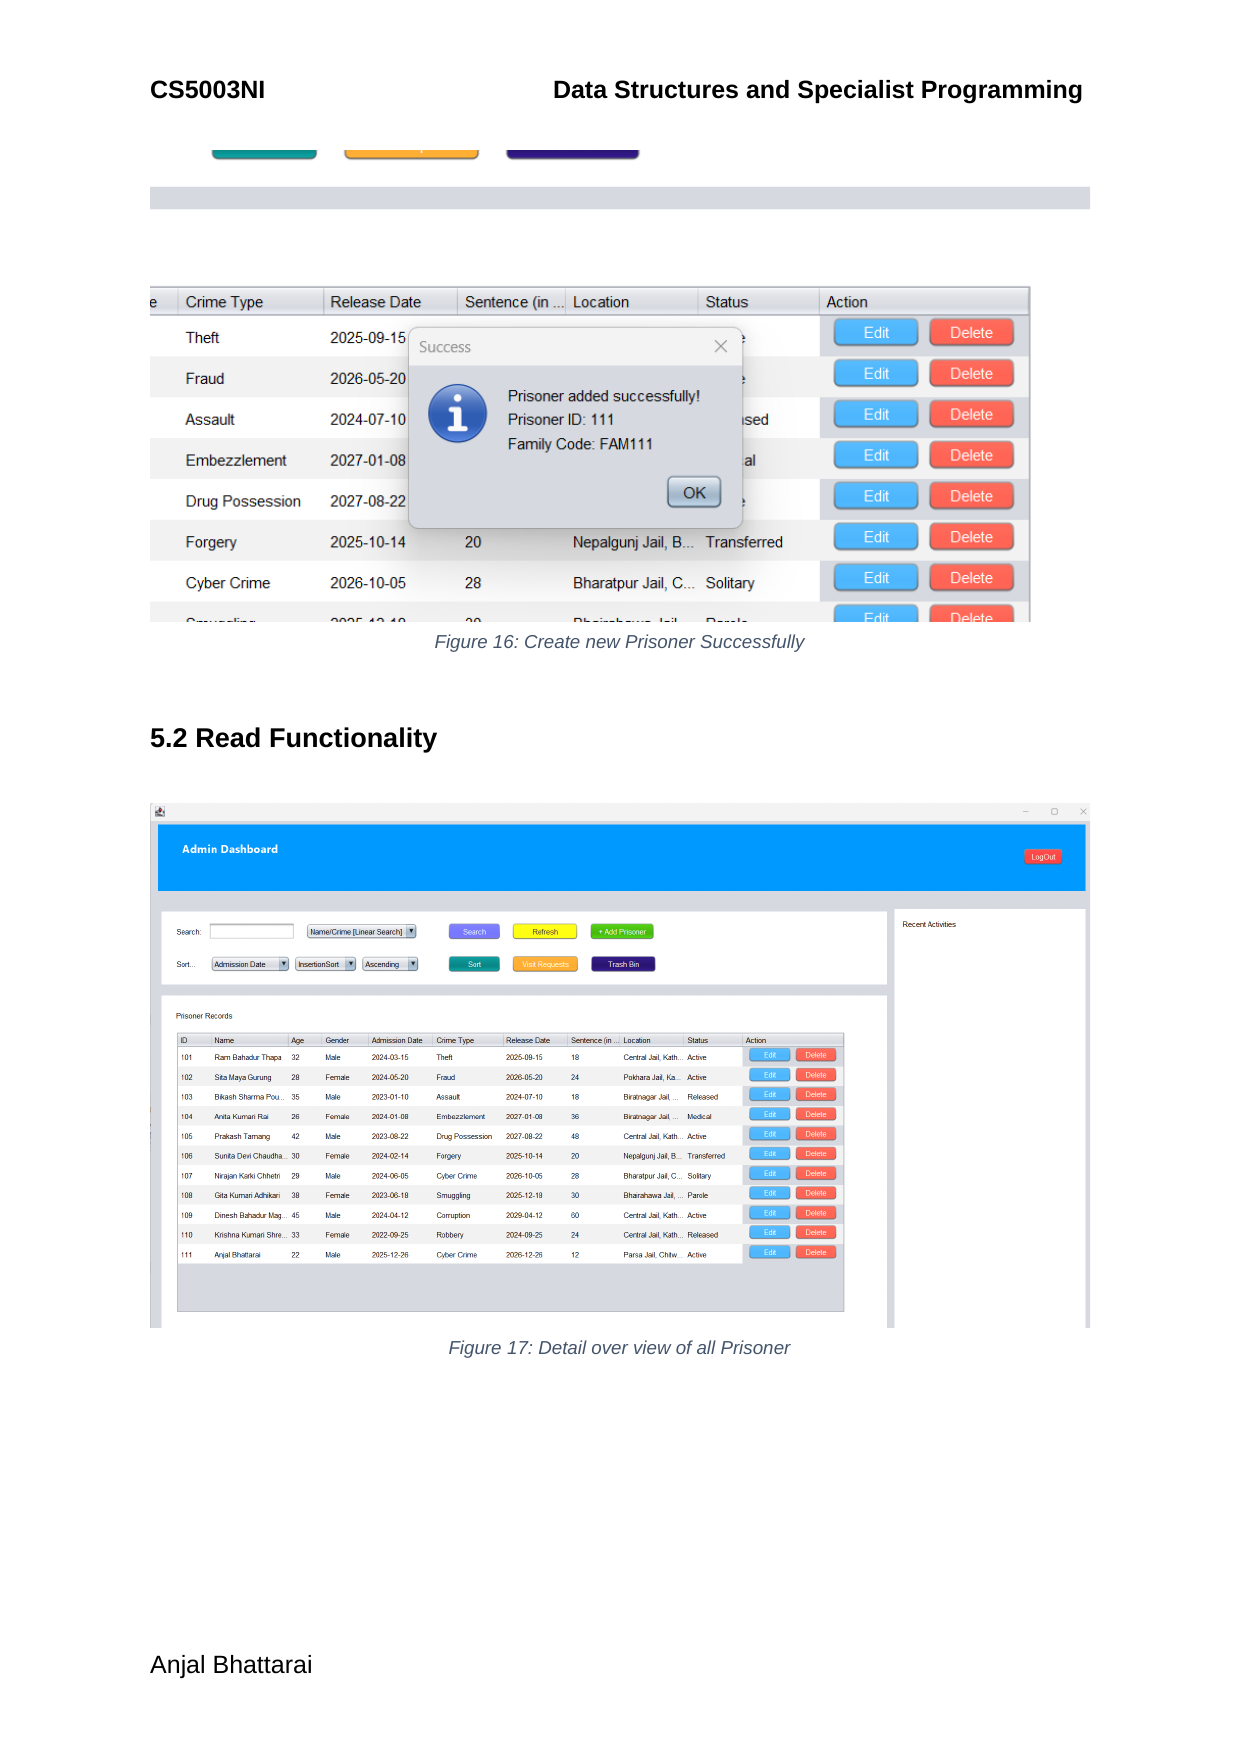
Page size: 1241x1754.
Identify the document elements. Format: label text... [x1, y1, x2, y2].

picture [150, 150, 1091, 622]
subtitle 5.2 Read Functionality [150, 722, 1090, 754]
picture [150, 803, 1091, 1328]
